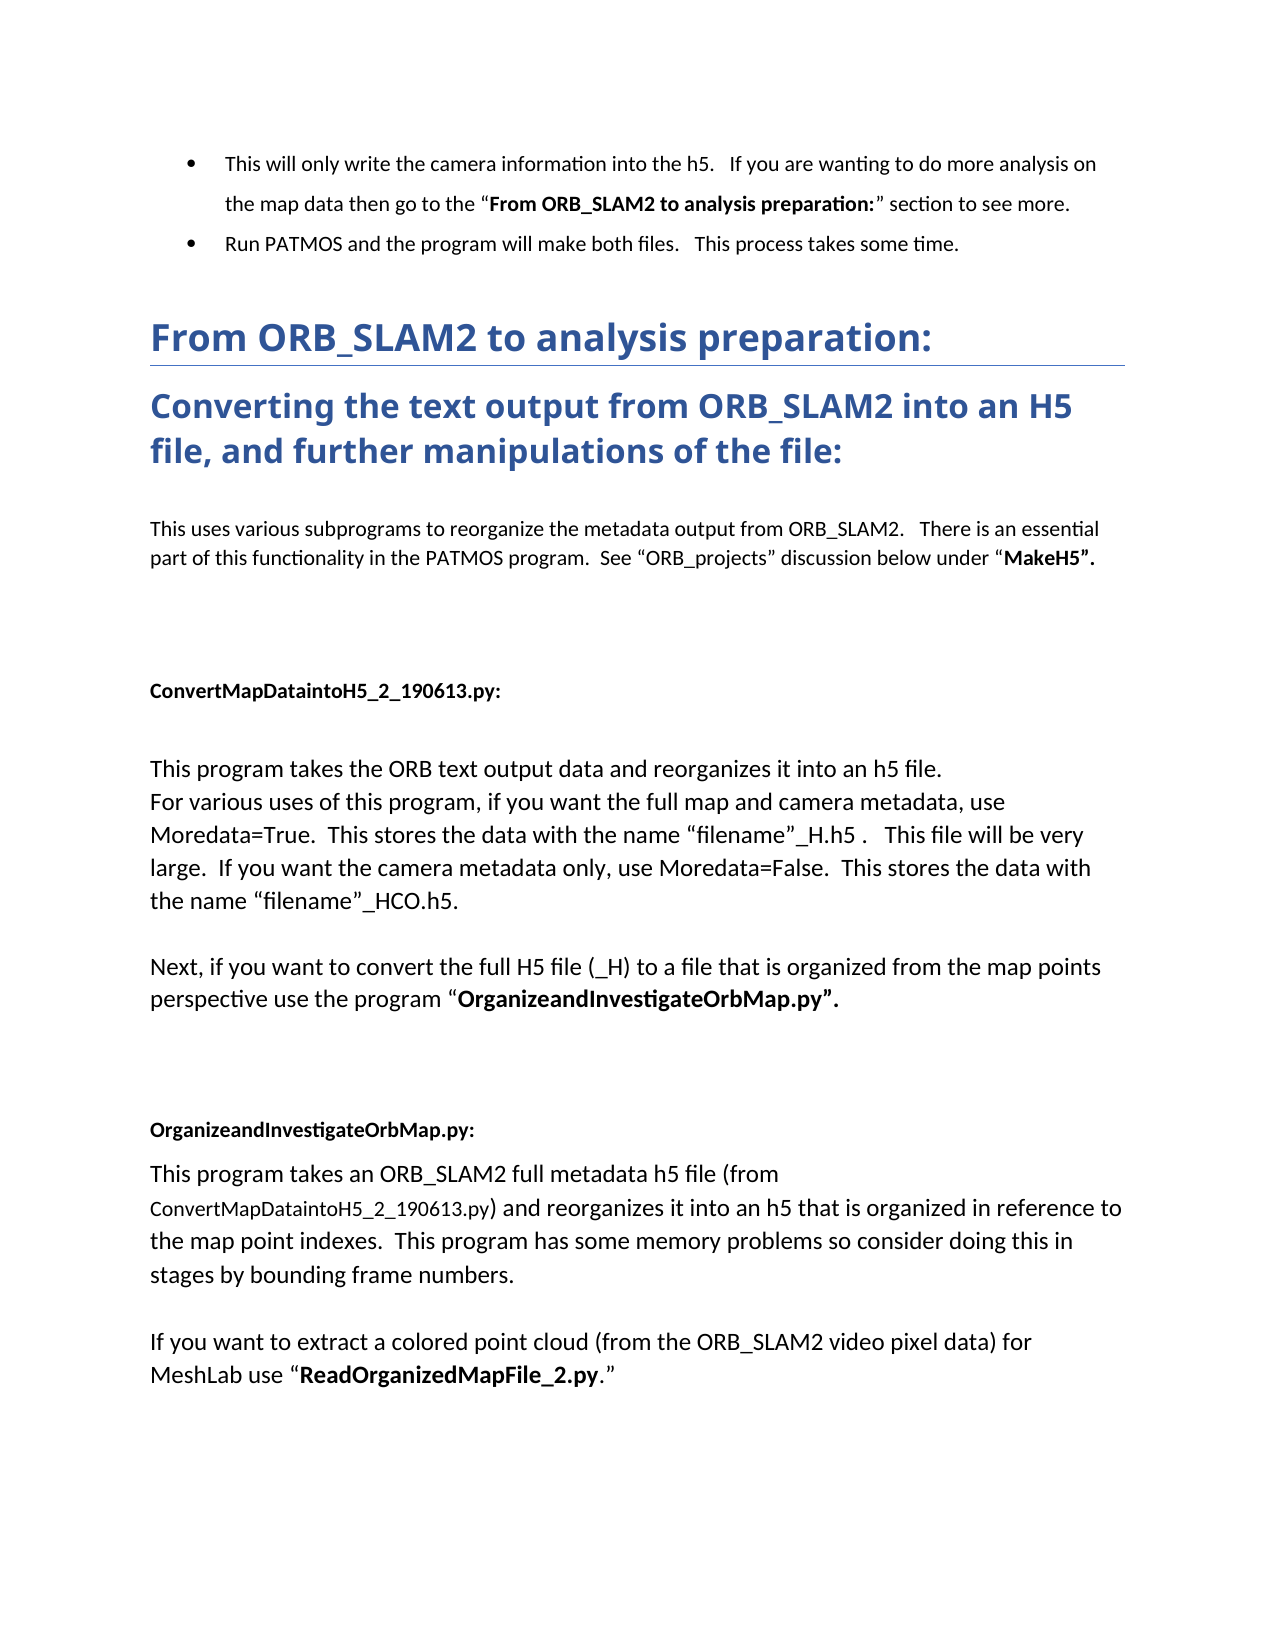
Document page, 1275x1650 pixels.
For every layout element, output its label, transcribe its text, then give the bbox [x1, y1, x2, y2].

subtitle From ORB_SLAM2 to analysis preparation: [150, 312, 1125, 365]
text OrganizeandInvestigateOrbMap.py: [150, 1117, 1125, 1143]
subtitle Converting the text output from ORB_SLAM2 into an H5 file, and further manipulations of the file: [150, 382, 1125, 473]
list This will only write the camera information into the h5. If you are wanting to do more analysis on the map data then go to the “From ORB_SLAM2 to analysis preparation:” section to see more. [187, 150, 1125, 217]
text ConvertMapDataintoH5_2_190613.py: [150, 677, 1125, 704]
text This program takes an ORB_SLAM2 full metadata h5 file (from ConvertMapDataintoH5_2_190613.py) and reorganizes it into an h5 that is organized in reference to the map point indexes. This program has some memory problems so consider doing this in stages by bounding frame numbers. If you want to extract a colored point cloud (from the ORB_SLAM2 video pixel data) for MeshLab use “ReadOrganizedMapFile_2.py.” [150, 1158, 1125, 1390]
text This uses various subprograms to reorganize the metadata output from ORB_SLAM2. There is an essential part of this functionality in the PATMOS program. See “ORB_projects” discussion below under “MakeH5”. [150, 515, 1125, 571]
list Run PATMOS and the program will make both files. This process takes some time. [187, 230, 1125, 257]
text This program takes the ORB text output data and reorganizes it into an h5 file. For various uses of this program, if you want the full map and camera metadata, use Moredata=True. This stores the data with the name “filename”_H.h5 . This file will be very large. If you want the camera metadata only, use Moredata=False. This stores the data with the name “filename”_HCO.h5. Next, if you want to convert the full H5 file (_H) to a file that is organized from the map points perspective use the program “OrganizeandInvestigateOrbMap.py”. [150, 722, 1125, 1014]
